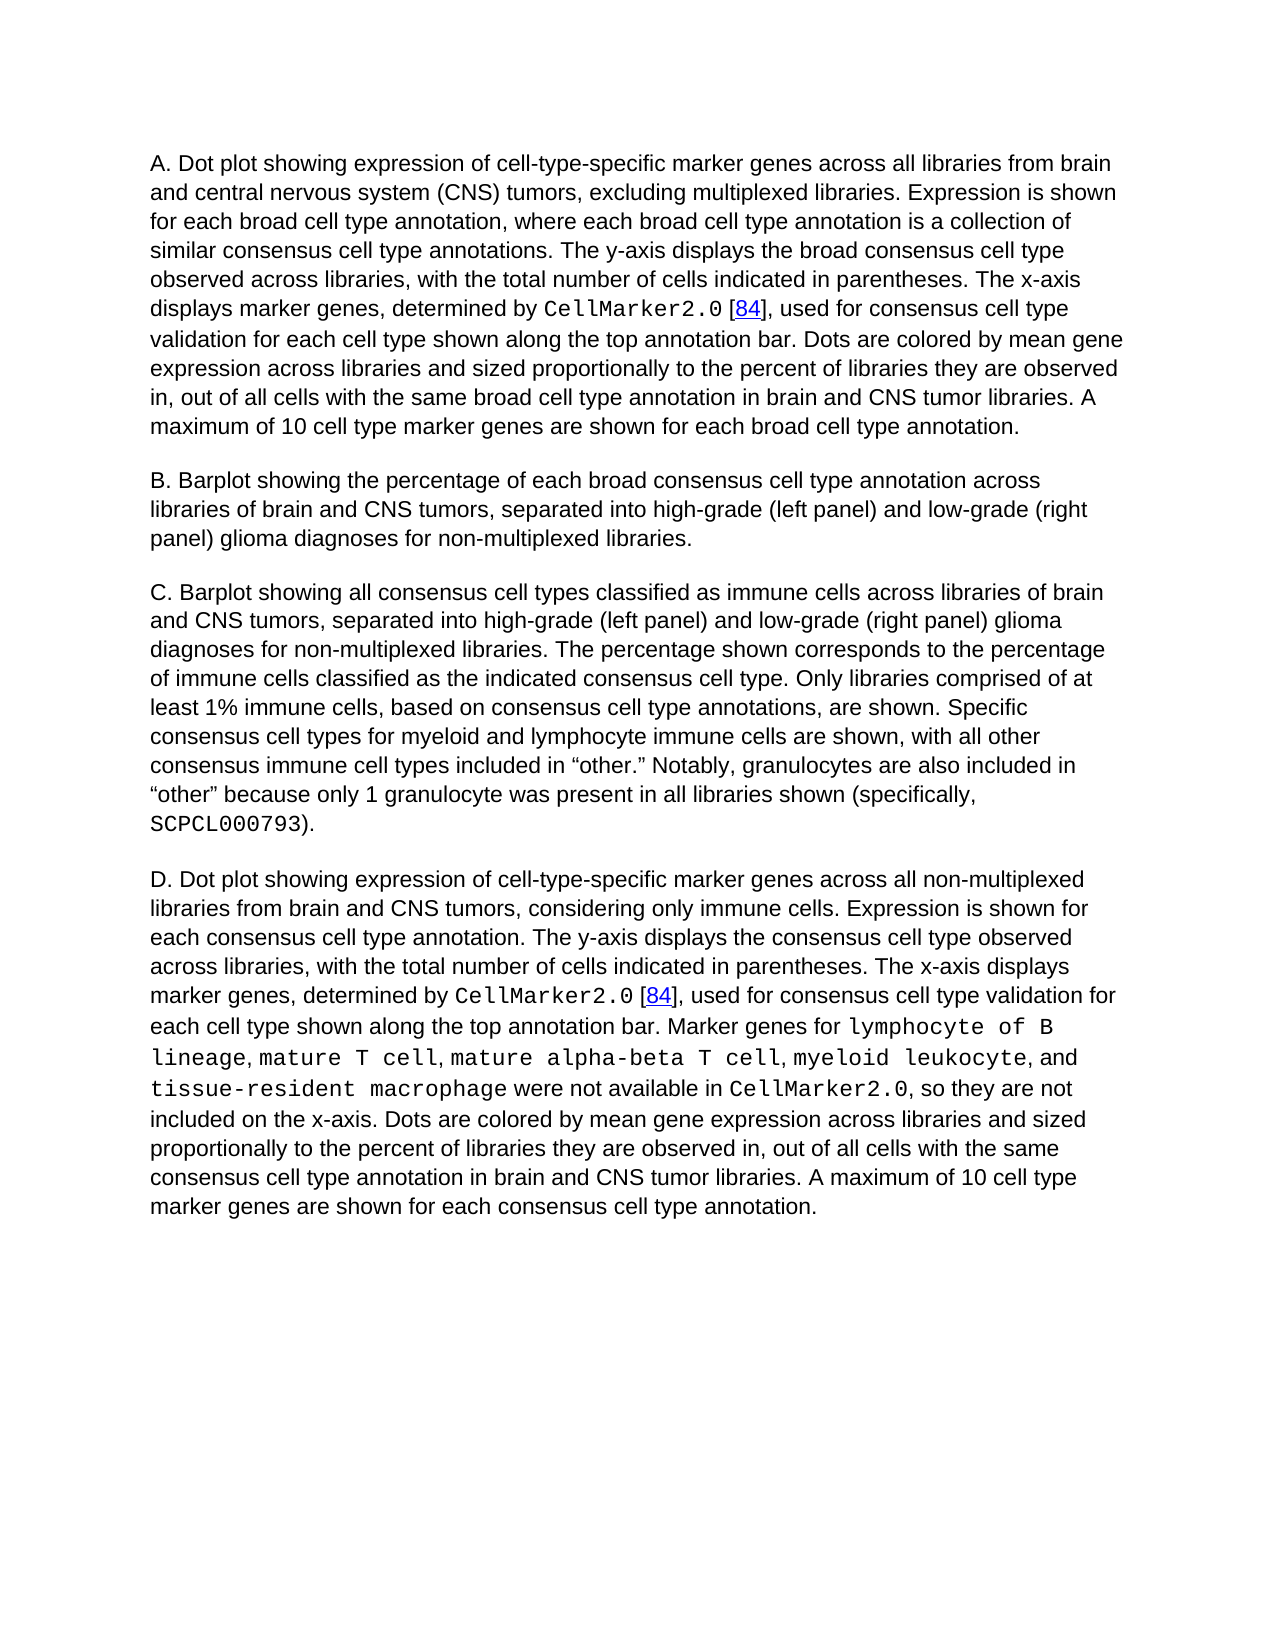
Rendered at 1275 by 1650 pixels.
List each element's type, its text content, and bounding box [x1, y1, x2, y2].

text D. Dot plot showing expression of cell-type-specific marker genes across all non-multiplexed libraries from brain and CNS tumors, considering only immune cells. Expression is shown for each consensus cell type annotation. The y-axis displays the consensus cell type observed across libraries, with the total number of cells indicated in parentheses. The x-axis displays marker genes, determined by CellMarker2.0 [84], used for consensus cell type validation for each cell type shown along the top annotation bar. Marker genes for lymphocyte of B lineage, mature T cell, mature alpha-beta T cell, myeloid leukocyte, and tissue-resident macrophage were not available in CellMarker2.0, so they are not included on the x-axis. Dots are colored by mean gene expression across libraries and sized proportionally to the percent of libraries they are observed in, out of all cells with the same consensus cell type annotation in brain and CNS tumor libraries. A maximum of 10 cell type marker genes are shown for each consensus cell type annotation. [150, 866, 1125, 1219]
text A. Dot plot showing expression of cell-type-specific marker genes across all libraries from brain and central nervous system (CNS) tumors, excluding multiplexed libraries. Expression is shown for each broad cell type annotation, where each broad cell type annotation is a collection of similar consensus cell type annotations. The y-axis displays the broad consensus cell type observed across libraries, with the total number of cells indicated in parentheses. The x-axis displays marker genes, determined by CellMarker2.0 [84], used for consensus cell type validation for each cell type shown along the top annotation bar. Dots are colored by mean gene expression across libraries and sized proportionally to the percent of libraries they are observed in, out of all cells with the same broad cell type annotation in brain and CNS tumor libraries. A maximum of 10 cell type marker genes are shown for each broad cell type annotation. [150, 150, 1125, 439]
text B. Barplot showing the percentage of each broad consensus cell type annotation across libraries of brain and CNS tumors, separated into high-grade (left panel) and low-grade (right panel) glioma diagnoses for non-multiplexed libraries. [150, 467, 1125, 551]
text C. Barplot showing all consensus cell types classified as immune cells across libraries of brain and CNS tumors, separated into high-grade (left panel) and low-grade (right panel) glioma diagnoses for non-multiplexed libraries. The percentage shown corresponds to the percentage of immune cells classified as the indicated consensus cell type. Only libraries comprised of at least 1% immune cells, based on consensus cell type annotations, are shown. Specific consensus cell types for myeloid and lymphocyte immune cells are shown, with all other consensus immune cell types included in “other.” Notably, granulocytes are also included in “other” because only 1 granulocyte was present in all libraries shown (specifically, SCPCL000793). [150, 578, 1125, 838]
